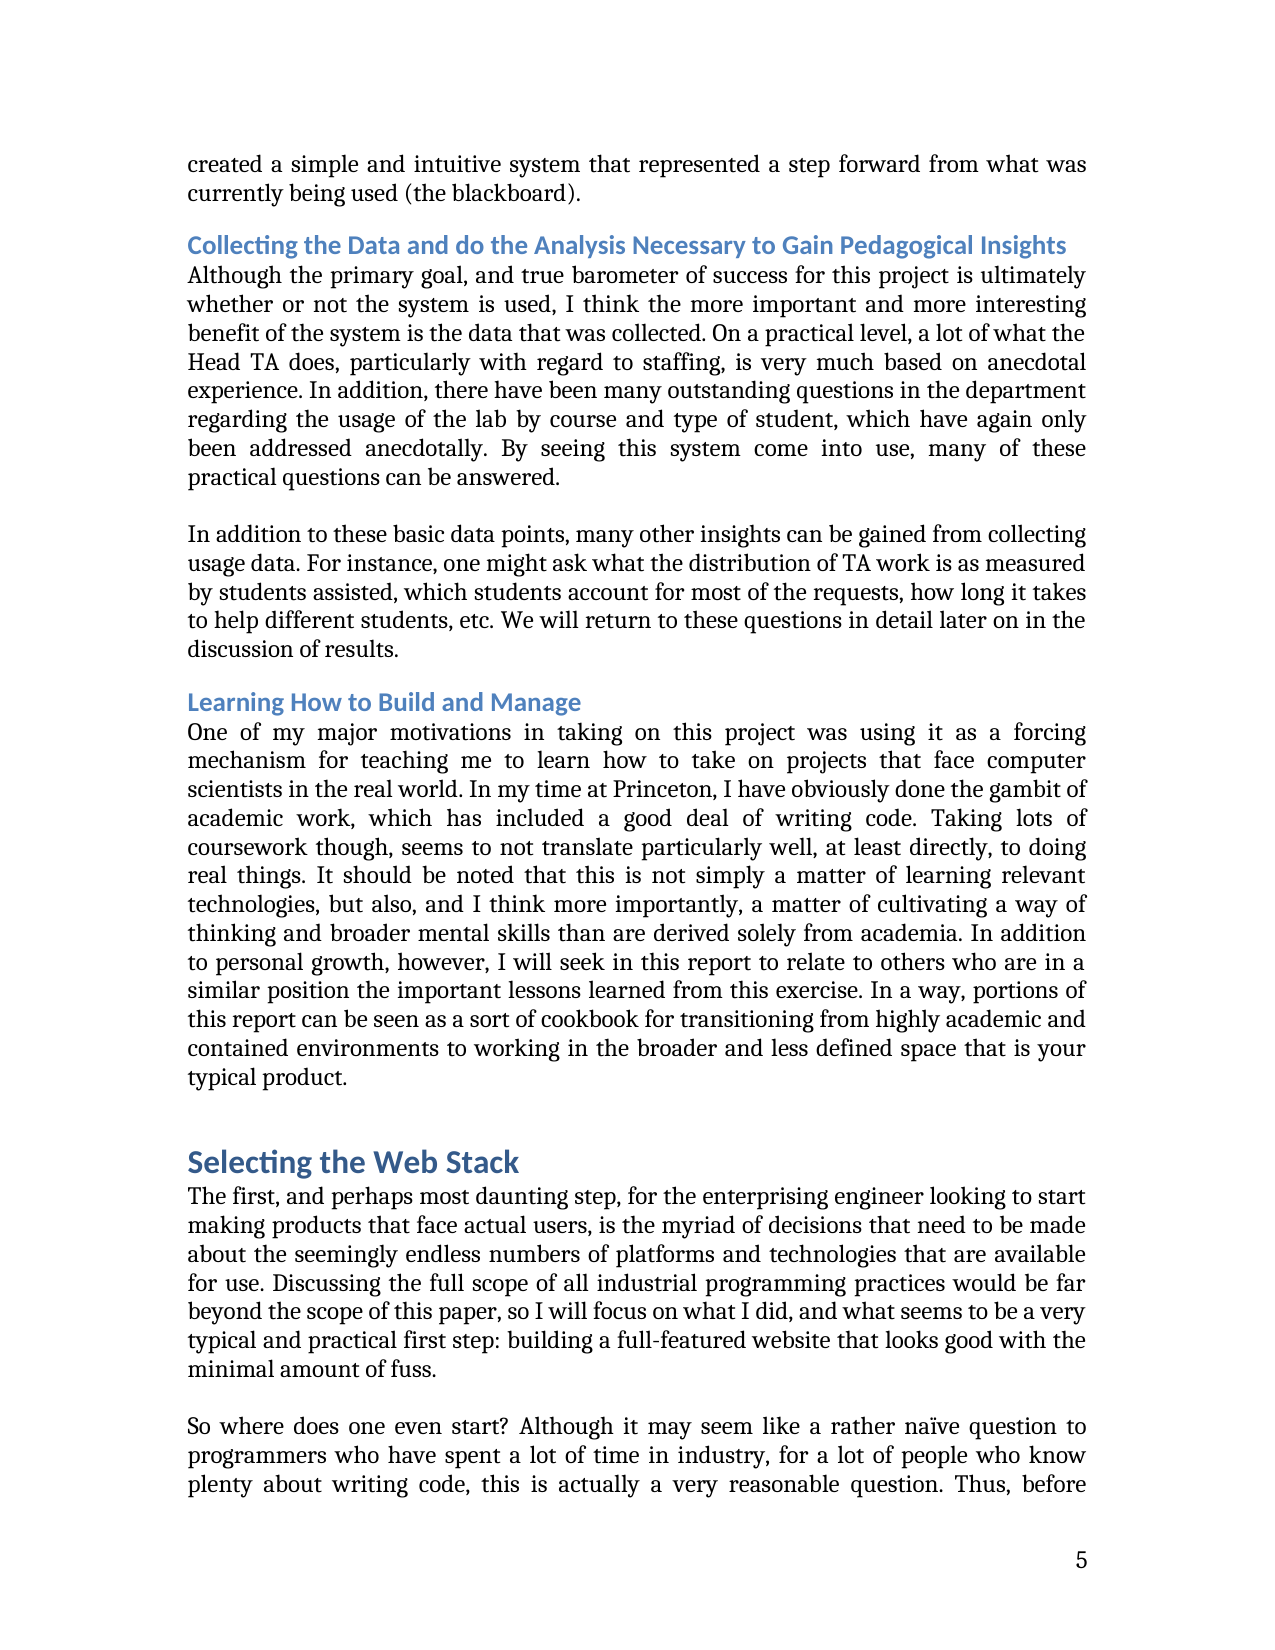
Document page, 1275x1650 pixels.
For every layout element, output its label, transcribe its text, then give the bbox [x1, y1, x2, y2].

text The first, and perhaps most daunting step, for the enterprising engineer looking to start making products that face actual users, is the myriad of decisions that need to be made about the seemingly endless numbers of platforms and technologies that are available for use. Discussing the full scope of all industrial programming practices would be far beyond the scope of this paper, so I will focus on what I did, and what seems to be a very typical and practical first step: building a full-featured website that looks good with the minimal amount of fuss. [187, 1182, 1087, 1383]
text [187, 150, 1087, 207]
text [187, 1412, 1087, 1498]
text In addition to these basic data points, many other insights can be gained from collecting usage data. For instance, one might ask what the distribution of TA work is as measured by students assisted, which students account for most of the requests, how long it takes to help different students, etc. We will return to these questions in detail later on in the discussion of results. [187, 520, 1087, 664]
text One of my major motivations in taking on this project was using it as a forcing mechanism for teaching me to learn how to take on projects that face computer scientists in the real world. In my time at Princeton, I have obviously done the gambit of academic work, which has included a good deal of writing code. Taking lots of coursework though, seems to not translate particularly well, at least directly, to doing real things. It should be noted that this is not simply a matter of learning relevant technologies, but also, and I think more importantly, a matter of cultivating a way of thinking and broader mental skills than are derived solely from academia. In addition to personal growth, however, I will seek in this report to relate to others who are in a similar position the important lessons learned from this exercise. In a way, portions of this report can be seen as a sort of cookbook for transitioning from highly academic and contained environments to working in the broader and less defined space that is your typical product. [187, 718, 1087, 1091]
subtitle Selecting the Web Stack [187, 1141, 1087, 1182]
text Although the primary goal, and true barometer of success for this project is ultimately whether or not the system is used, I think the more important and more interesting benefit of the system is the data that was collected. On a practical level, a lot of what the Head TA does, particularly with regard to staffing, is very much based on anecdotal experience. In addition, there have been many outstanding questions in the department regarding the usage of the lab by course and type of student, which have again only been addressed anecdotally. By seeing this system come into use, many of these practical questions can be answered. [187, 261, 1087, 491]
subtitle Collecting the Data and do the Analysis Necessary to Gain Pedagogical Insights [187, 228, 1087, 261]
subtitle Learning How to Build and Manage [187, 685, 1087, 718]
